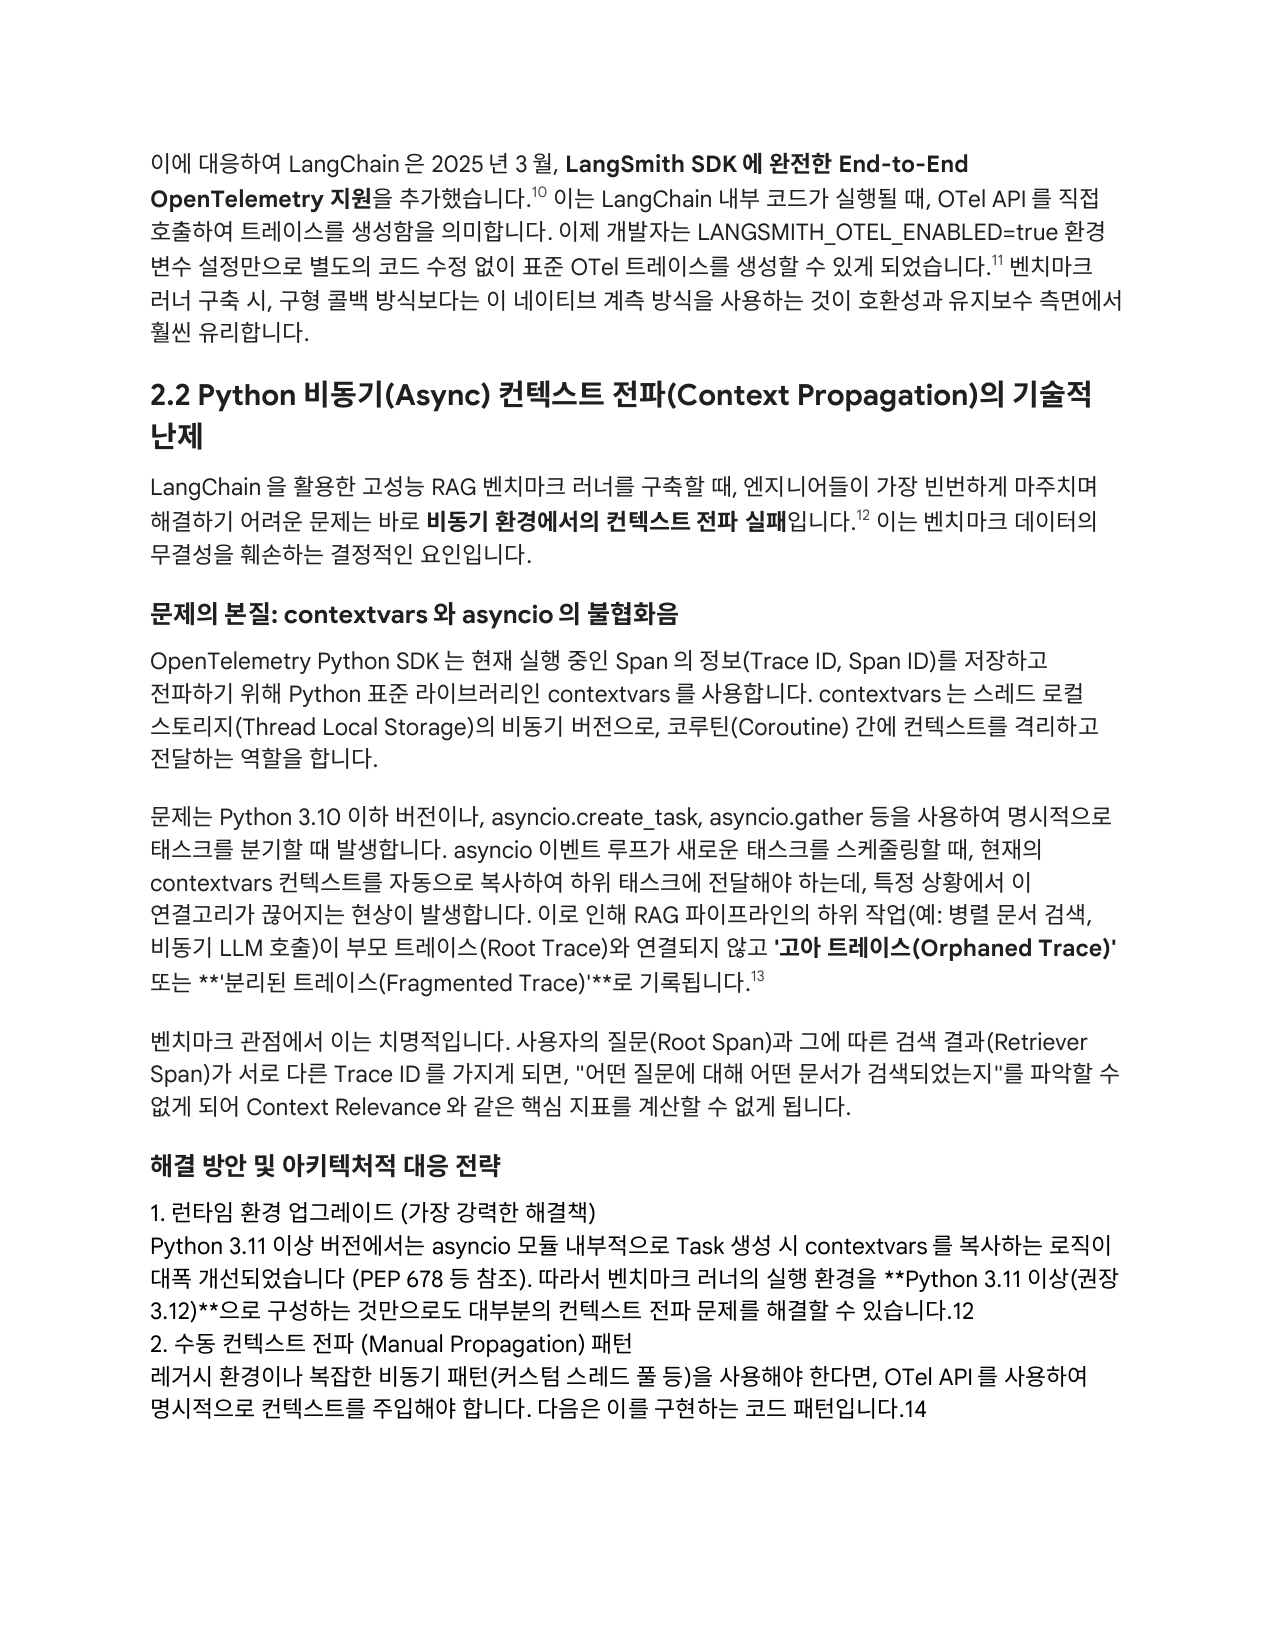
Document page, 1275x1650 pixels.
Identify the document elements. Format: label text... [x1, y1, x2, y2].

text 문제는 Python 3.10 이하 버전이나, asyncio.create_task, asyncio.gather 등을 사용하여 명시적으로 태스크를 분기할 때 발생합니다. asyncio 이벤트 루프가 새로운 태스크를 스케줄링할 때, 현재의 contextvars 컨텍스트를 자동으로 복사하여 하위 태스크에 전달해야 하는데, 특정 상황에서 이 연결고리가 끊어지는 현상이 발생합니다. 이로 인해 RAG 파이프라인의 하위 작업(예: 병렬 문서 검색, 비동기 LLM 호출)이 부모 트레이스(Root Trace)와 연결되지 않고 '고아 트레이스(Orphaned Trace)' 또는 **'분리된 트레이스(Fragmented Trace)'**로 기록됩니다.13 [150, 803, 1125, 999]
text 벤치마크 관점에서 이는 치명적입니다. 사용자의 질문(Root Span)과 그에 따른 검색 결과(Retriever Span)가 서로 다른 Trace ID를 가지게 되면, "어떤 질문에 대해 어떤 문서가 검색되었는지"를 파악할 수 없게 되어 Context Relevance와 같은 핵심 지표를 계산할 수 없게 됩니다. [150, 1028, 1125, 1122]
text Python 3.11 이상 버전에서는 asyncio 모듈 내부적으로 Task 생성 시 contextvars를 복사하는 로직이 대폭 개선되었습니다 (PEP 678 등 참조). 따라서 벤치마크 러너의 실행 환경을 **Python 3.11 이상(권장 3.12)**으로 구성하는 것만으로도 대부분의 컨텍스트 전파 문제를 해결할 수 있습니다.12 [150, 1232, 1125, 1326]
subtitle 2.2 Python 비동기(Async) 컨텍스트 전파(Context Propagation)의 기술적 난제 [150, 377, 1125, 456]
text LangChain을 활용한 고성능 RAG 벤치마크 러너를 구축할 때, 엔지니어들이 가장 빈번하게 마주치며 해결하기 어려운 문제는 바로 비동기 환경에서의 컨텍스트 전파 실패입니다.12 이는 벤치마크 데이터의 무결성을 훼손하는 결정적인 요인입니다. [150, 473, 1125, 570]
text 이에 대응하여 LangChain은 2025년 3월, LangSmith SDK에 완전한 End-to-End OpenTelemetry 지원을 추가했습니다.10 이는 LangChain 내부 코드가 실행될 때, OTel API를 직접 호출하여 트레이스를 생성함을 의미합니다. 이제 개발자는 LANGSMITH_OTEL_ENABLED=true 환경 변수 설정만으로 별도의 코드 수정 없이 표준 OTel 트레이스를 생성할 수 있게 되었습니다.11 벤치마크 러너 구축 시, 구형 콜백 방식보다는 이 네이티브 계측 방식을 사용하는 것이 호환성과 유지보수 측면에서 훨씬 유리합니다. [150, 150, 1125, 348]
subtitle 해결 방안 및 아키텍처적 대응 전략 [150, 1151, 1125, 1182]
text OpenTelemetry Python SDK는 현재 실행 중인 Span의 정보(Trace ID, Span ID)를 저장하고 전파하기 위해 Python 표준 라이브러리인 contextvars를 사용합니다. contextvars는 스레드 로컬 스토리지(Thread Local Storage)의 비동기 버전으로, 코루틴(Coroutine) 간에 컨텍스트를 격리하고 전달하는 역할을 합니다. [150, 647, 1125, 774]
text 레거시 환경이나 복잡한 비동기 패턴(커스텀 스레드 풀 등)을 사용해야 한다면, OTel API를 사용하여 명시적으로 컨텍스트를 주입해야 합니다. 다음은 이를 구현하는 코드 패턴입니다.14 [150, 1363, 1125, 1424]
subtitle 문제의 본질: contextvars와 asyncio의 불협화음 [150, 599, 1125, 631]
text 2. 수동 컨텍스트 전파 (Manual Propagation) 패턴 [150, 1330, 1125, 1359]
text 1. 런타임 환경 업그레이드 (가장 강력한 해결책) [150, 1199, 1125, 1228]
